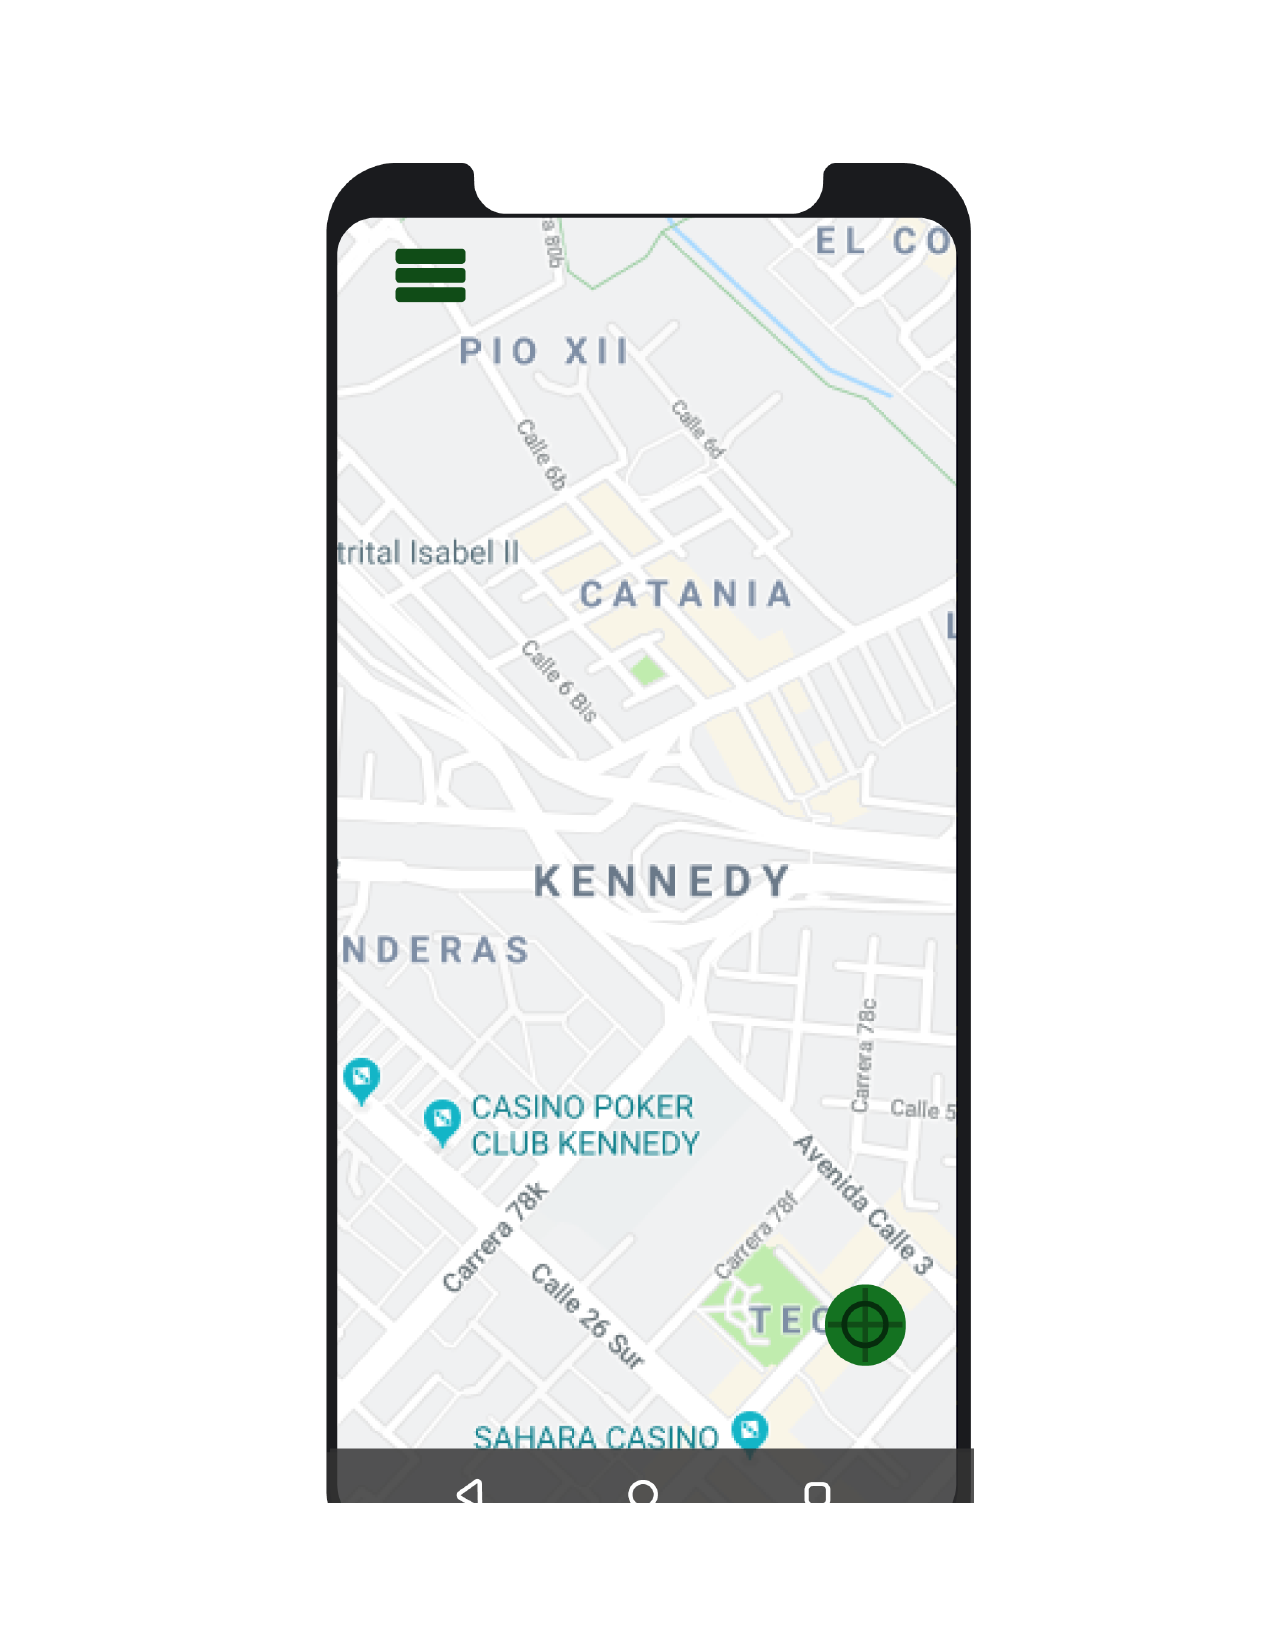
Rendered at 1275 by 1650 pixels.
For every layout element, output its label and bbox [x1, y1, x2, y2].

picture [326, 147, 980, 1503]
